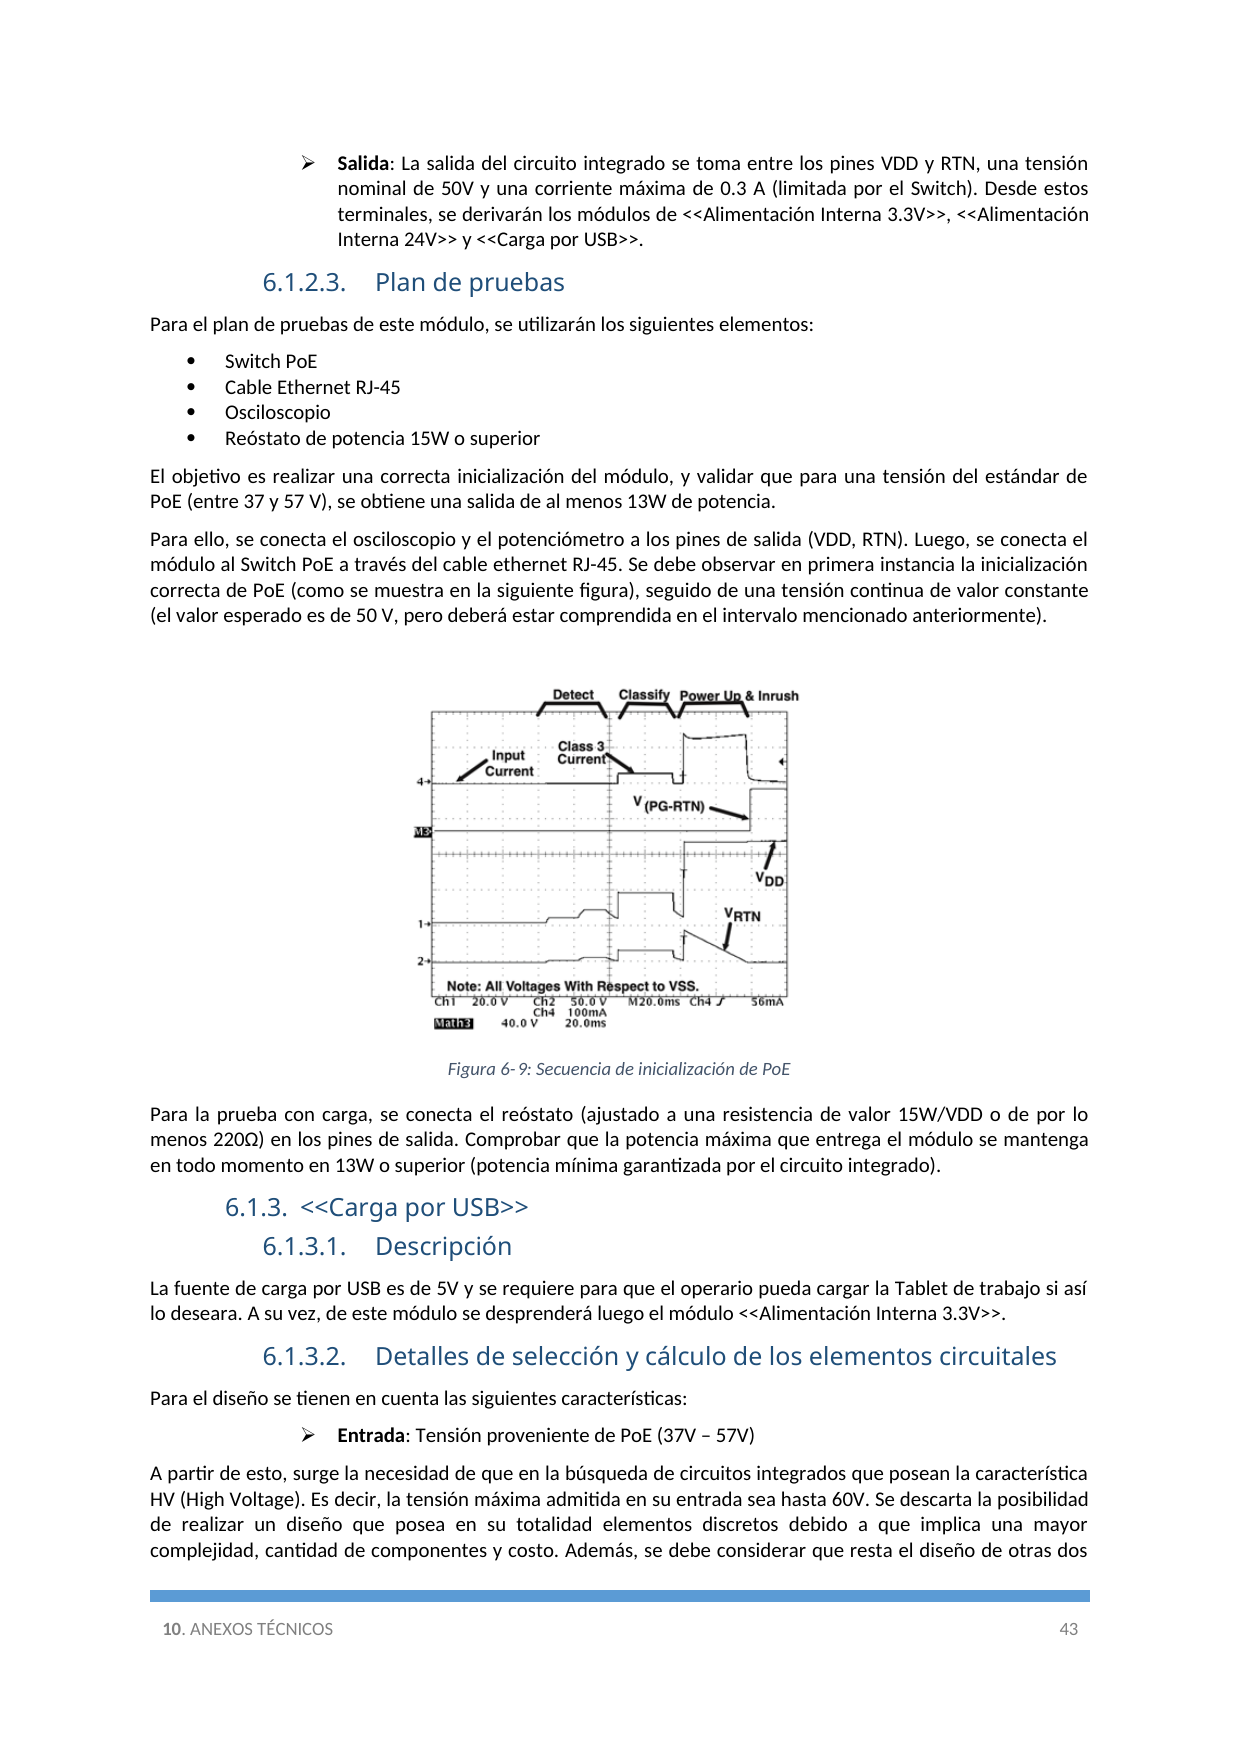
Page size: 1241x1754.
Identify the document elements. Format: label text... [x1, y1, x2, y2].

text Para la prueba con carga, se conecta el reóstato (ajustado a una resistencia de valor 15W/VDD o de por lo menos 220Ω) en los pines de salida. Comprobar que la potencia máxima que entrega el módulo se mantenga en todo momento en 13W o superior (potencia mínima garantizada por el circuito integrado). [150, 1101, 1090, 1177]
list Reóstato de potencia 15W o superior [187, 425, 1090, 450]
subtitle Detalles de selección y cálculo de los elementos circuitales [262, 1338, 1090, 1372]
picture [408, 640, 833, 1045]
list Entrada: Tensión proveniente de PoE (37V – 57V) [300, 1423, 1090, 1448]
list Salida: La salida del circuito integrado se toma entre los pines VDD y RTN, una tensión nominal de 50V y una corriente máxima de 0.3 A (limitada por el Switch). Desde estos terminales, se derivarán los módulos de <<Alimentación Interna 3.3V>>, <<Alimentación Interna 24V>> y <<Carga por USB>>. [300, 150, 1090, 252]
text Para ello, se conecta el osciloscopio y el potenciómetro a los pines de salida (VDD, RTN). Luego, se conecta el módulo al Switch PoE a través del cable ethernet RJ-45. Se debe observar en primera instancia la inicialización correcta de PoE (como se muestra en la siguiente figura), seguido de una tensión continua de valor constante (el valor esperado es de 50 V, pero deberá estar comprendida en el intervalo mencionado anteriormente). [150, 526, 1090, 628]
subtitle Plan de pruebas [262, 264, 1090, 298]
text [150, 1461, 1090, 1562]
subtitle Descripción [262, 1228, 1090, 1262]
list Switch PoE [187, 349, 1090, 374]
list Osciloscopio [187, 399, 1090, 425]
text Para el diseño se tienen en cuenta las siguientes características: [150, 1385, 1090, 1410]
list Cable Ethernet RJ-45 [187, 374, 1090, 399]
text El objetivo es realizar una correcta inicialización del módulo, y validar que para una tensión del estándar de PoE (entre 37 y 57 V), se obtiene una salida de al menos 13W de potencia. [150, 463, 1090, 514]
subtitle <<Carga por USB>> [225, 1190, 1090, 1224]
text La fuente de carga por USB es de 5V y se requiere para que el operario pueda cargar la Tablet de trabajo si así lo deseara. A su vez, de este módulo se desprenderá luego el módulo <<Alimentación Interna 3.3V>>. [150, 1275, 1090, 1326]
text Para el plan de pruebas de este módulo, se utilizarán los siguientes elementos: [150, 311, 1090, 336]
